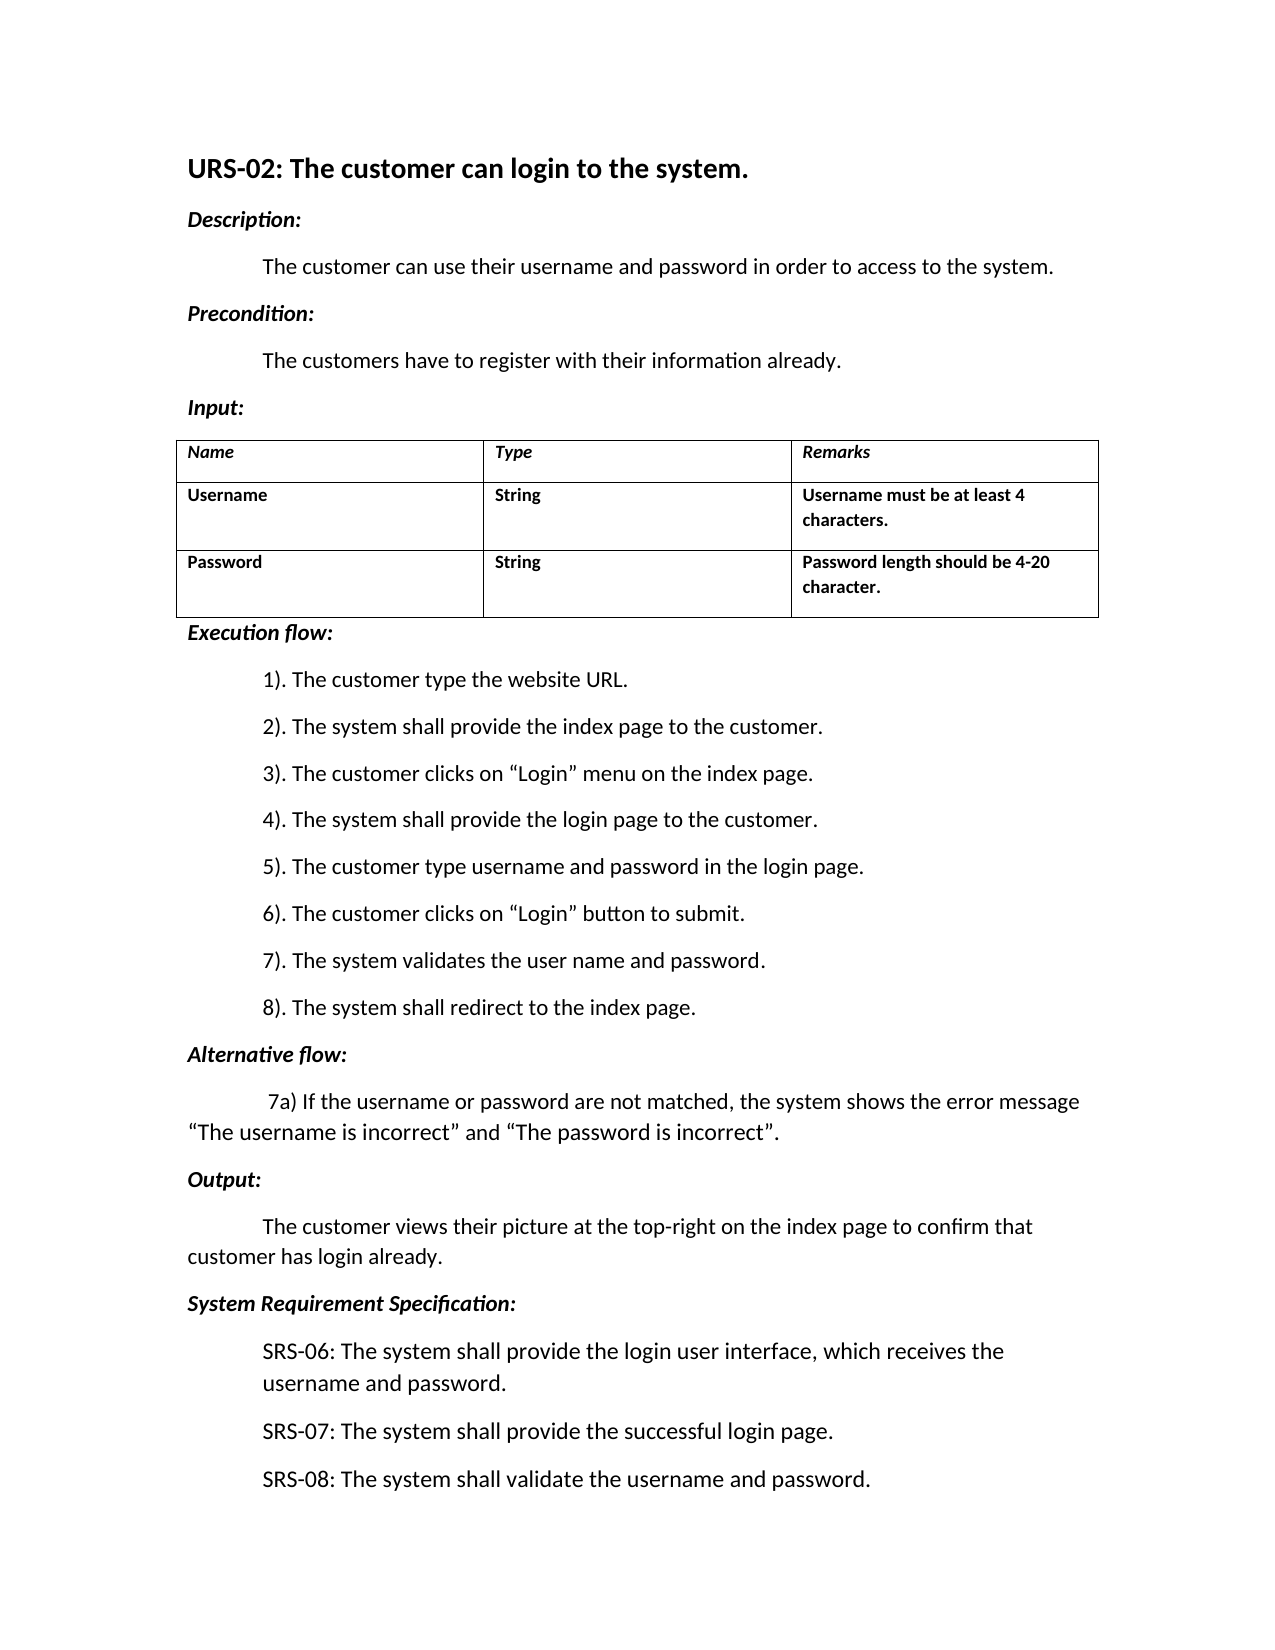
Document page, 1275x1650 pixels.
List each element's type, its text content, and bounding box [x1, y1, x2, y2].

table_cell Password length should be 4-20 character. [792, 551, 1098, 617]
text SRS-08: The system shall validate the username and password. [187, 1464, 1087, 1493]
text 3). The customer clicks on “Login” menu on the index page. [187, 759, 1087, 787]
text Input: [187, 393, 1087, 421]
text System Requirement Specification: [187, 1289, 1087, 1317]
text 7a) If the username or password are not matched, the system shows the error message “The username is incorrect” and “The password is incorrect”. [187, 1087, 1087, 1146]
table_header Name [177, 441, 483, 482]
text The customer views their picture at the top-right on the index page to confirm that customer has login already. [187, 1212, 1087, 1270]
text Alternative flow: [187, 1040, 1087, 1068]
text The customer can use their username and password in order to access to the system. [187, 252, 1087, 280]
text URS-02: The customer can login to the system. [187, 150, 1087, 186]
table_cell Password [177, 551, 483, 617]
text 8). The system shall redirect to the index page. [187, 993, 1087, 1021]
text Execution flow: [187, 618, 1087, 646]
text 1). The customer type the website URL. [187, 665, 1087, 693]
table_header Remarks [792, 441, 1098, 482]
text The customers have to register with their information already. [187, 346, 1087, 374]
text Description: [187, 205, 1087, 233]
text 2). The system shall provide the index page to the customer. [187, 712, 1087, 740]
text Precondition: [187, 299, 1087, 327]
table_cell String [484, 551, 791, 617]
table_cell String [484, 483, 791, 549]
table_cell Username must be at least 4 characters. [792, 483, 1098, 549]
text Output: [187, 1165, 1087, 1193]
text 4). The system shall provide the login page to the customer. [187, 806, 1087, 833]
table_cell Username [177, 483, 483, 549]
text SRS-07: The system shall provide the successful login page. [187, 1416, 1087, 1445]
text 7). The system validates the user name and password. [187, 946, 1087, 974]
table_header Type [484, 441, 791, 482]
text 5). The customer type username and password in the login page. [187, 852, 1087, 880]
text 6). The customer clicks on “Login” button to submit. [187, 899, 1087, 927]
text SRS-06: The system shall provide the login user interface, which receives the username and password. [262, 1336, 1087, 1397]
